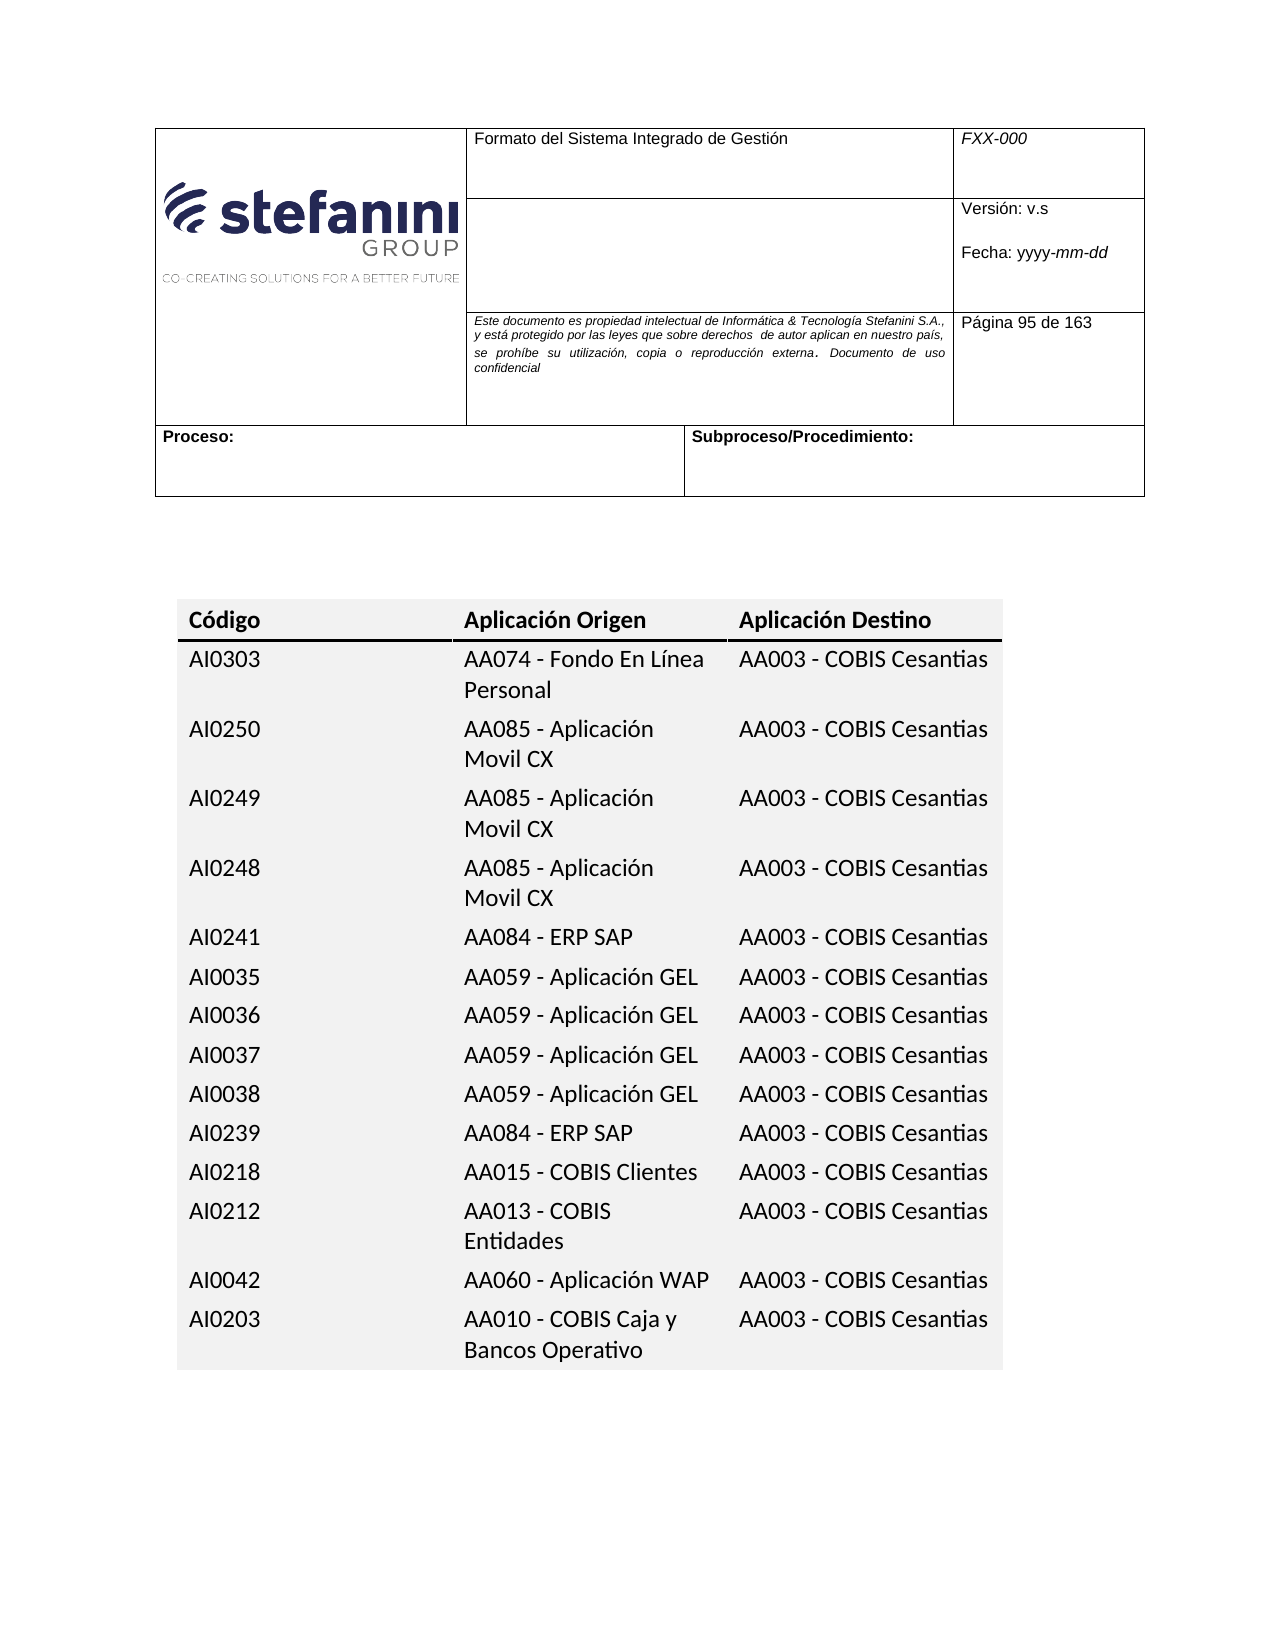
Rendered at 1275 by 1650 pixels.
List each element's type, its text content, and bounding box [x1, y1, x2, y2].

table_cell AI0212 [178, 1191, 452, 1260]
table_cell AA003 - COBIS Cesantias [728, 1261, 1002, 1299]
table_cell AA003 - COBIS Cesantias [728, 1035, 1002, 1073]
table_cell AI0249 [178, 779, 452, 847]
table_cell AA085 - Aplicación Movil CX [453, 779, 727, 847]
table_cell AI0239 [178, 1113, 452, 1151]
table_cell AA003 - COBIS Cesantias [728, 848, 1002, 917]
table_cell AA059 - Aplicación GEL [453, 957, 727, 995]
table_cell AI0250 [178, 709, 452, 778]
table_cell AA003 - COBIS Cesantias [728, 1300, 1002, 1368]
table_cell AI0038 [178, 1074, 452, 1112]
table_cell AA060 - Aplicación WAP [453, 1261, 727, 1299]
table_cell AA084 - ERP SAP [453, 1113, 727, 1151]
table_cell AA010 - COBIS Caja y Bancos Operativo [453, 1300, 727, 1368]
table_cell AA003 - COBIS Cesantias [728, 779, 1002, 847]
table_cell AI0035 [178, 957, 452, 995]
table_cell AA059 - Aplicación GEL [453, 1074, 727, 1112]
table_cell AI0248 [178, 848, 452, 917]
table_cell AA059 - Aplicación GEL [453, 1035, 727, 1073]
table_cell AA003 - COBIS Cesantias [728, 1191, 1002, 1260]
table_cell AA085 - Aplicación Movil CX [453, 848, 727, 917]
table_header Aplicación Origen [453, 600, 727, 638]
table_cell AA013 - COBIS Entidades [453, 1191, 727, 1260]
table_header Aplicación Destino [728, 600, 1002, 638]
table_cell AA003 - COBIS Cesantias [728, 642, 1002, 708]
table_cell AA003 - COBIS Cesantias [728, 709, 1002, 778]
table_cell AA003 - COBIS Cesantias [728, 918, 1002, 956]
table_cell AA085 - Aplicación Movil CX [453, 709, 727, 778]
table_cell AI0303 [178, 642, 452, 708]
table_header Código [178, 600, 452, 638]
table_cell AA003 - COBIS Cesantias [728, 1113, 1002, 1151]
table_cell AA015 - COBIS Clientes [453, 1152, 727, 1190]
picture [162, 182, 460, 286]
table_cell AA003 - COBIS Cesantias [728, 996, 1002, 1034]
table_cell AI0036 [178, 996, 452, 1034]
table_cell AI0203 [178, 1300, 452, 1368]
table_cell AA074 - Fondo En Línea Personal [453, 642, 727, 708]
table_cell AA003 - COBIS Cesantias [728, 957, 1002, 995]
table_cell AA084 - ERP SAP [453, 918, 727, 956]
table_cell AI0037 [178, 1035, 452, 1073]
table_cell AA003 - COBIS Cesantias [728, 1152, 1002, 1190]
table_cell AA003 - COBIS Cesantias [728, 1074, 1002, 1112]
table_cell AI0241 [178, 918, 452, 956]
table_cell AI0042 [178, 1261, 452, 1299]
table_cell AA059 - Aplicación GEL [453, 996, 727, 1034]
table_cell AI0218 [178, 1152, 452, 1190]
